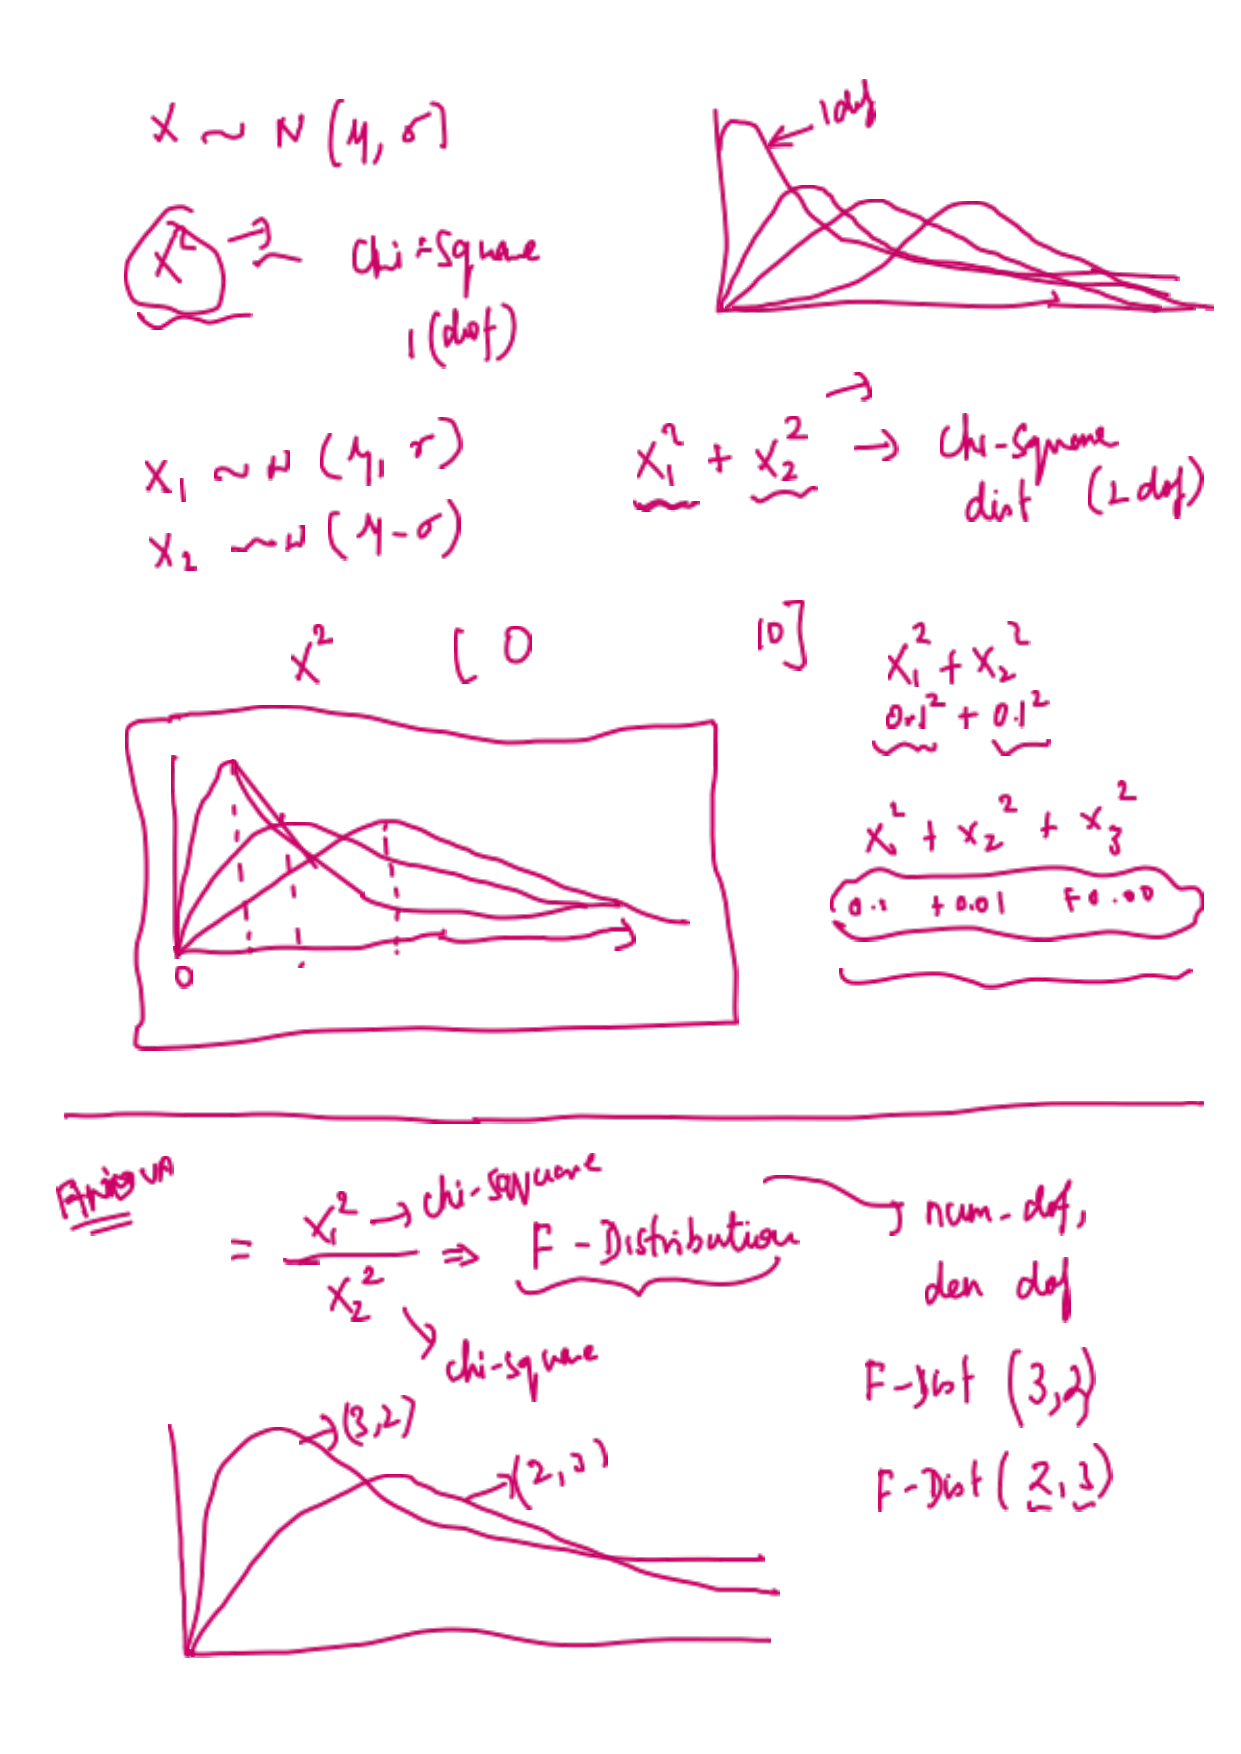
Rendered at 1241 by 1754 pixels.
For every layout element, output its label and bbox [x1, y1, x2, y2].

picture [180, 478, 186, 502]
picture [214, 450, 290, 481]
picture [925, 1257, 1071, 1323]
picture [878, 1443, 1113, 1512]
picture [64, 1101, 1204, 1124]
picture [854, 429, 899, 461]
picture [291, 624, 333, 685]
picture [125, 705, 739, 1051]
picture [758, 600, 807, 671]
picture [865, 1347, 1096, 1428]
picture [886, 690, 1050, 729]
picture [826, 372, 872, 402]
picture [320, 433, 384, 486]
picture [149, 533, 197, 571]
picture [830, 780, 1204, 942]
picture [633, 423, 818, 512]
picture [888, 621, 1031, 687]
picture [145, 460, 172, 493]
picture [940, 413, 1204, 522]
picture [231, 525, 305, 552]
picture [839, 968, 1193, 990]
picture [872, 739, 1051, 756]
picture [410, 417, 463, 469]
picture [328, 499, 461, 561]
picture [708, 416, 808, 481]
picture [168, 1153, 1086, 1658]
picture [124, 79, 1214, 369]
picture [56, 1156, 174, 1236]
picture [454, 626, 532, 684]
